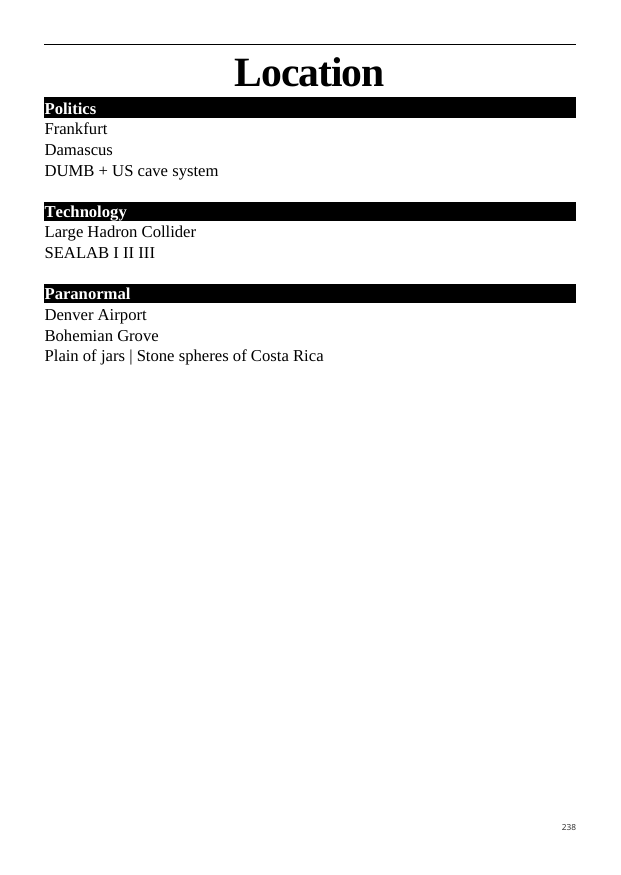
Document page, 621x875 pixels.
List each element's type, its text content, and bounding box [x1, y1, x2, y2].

text Frankfurt [44, 119, 576, 138]
text Bohemian Grove [44, 325, 576, 344]
text Damascus [44, 140, 576, 159]
subtitle Politics [44, 98, 576, 118]
text Plain of jars | Stone spheres of Costa Rica [44, 346, 576, 365]
text SEALAB I II III [44, 243, 576, 262]
text DUMB + US cave system [44, 160, 576, 179]
subtitle Technology [44, 202, 576, 221]
subtitle Paranormal [44, 284, 576, 303]
text Denver Airport [44, 305, 576, 324]
subtitle Location [44, 45, 576, 97]
text Large Hadron Collider [44, 222, 576, 241]
